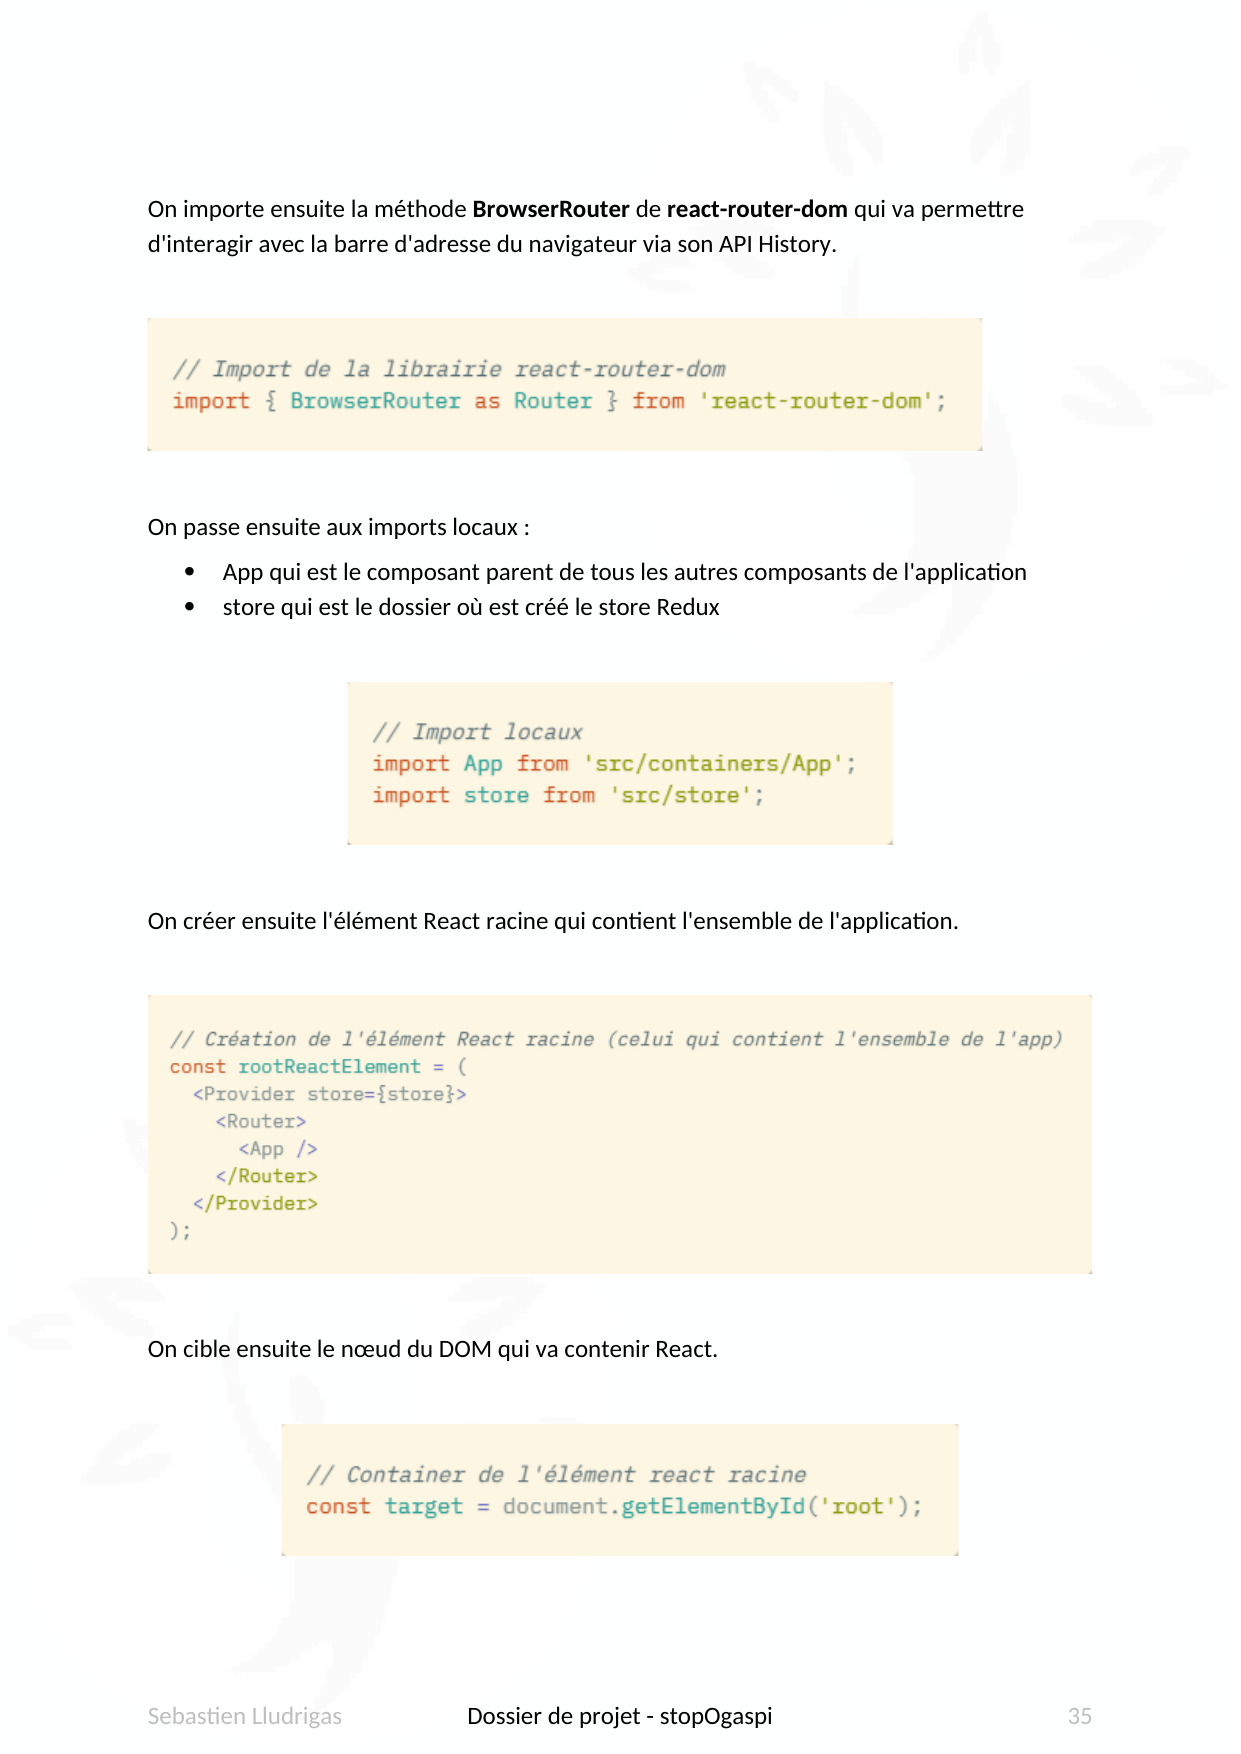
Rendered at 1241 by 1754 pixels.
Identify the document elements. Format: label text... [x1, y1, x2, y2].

picture [347, 682, 893, 845]
text On créer ensuite l'élément React racine qui contient l'ensemble de l'application. [148, 905, 1093, 936]
text On passe ensuite aux imports locaux : [148, 511, 1093, 541]
text On importe ensuite la méthode BrowserRouter de react-router-dom qui va permettre d'interagir avec la barre d'adresse du navigateur via son API History. [148, 193, 1093, 258]
text On cible ensuite le nœud du DOM qui va contenir React. [148, 1333, 1093, 1364]
list store qui est le dossier où est créé le store Redux [185, 591, 1093, 622]
picture [147, 318, 983, 451]
list App qui est le composant parent de tous les autres composants de l'application [185, 556, 1093, 587]
picture [281, 1424, 959, 1556]
picture [148, 995, 1093, 1274]
